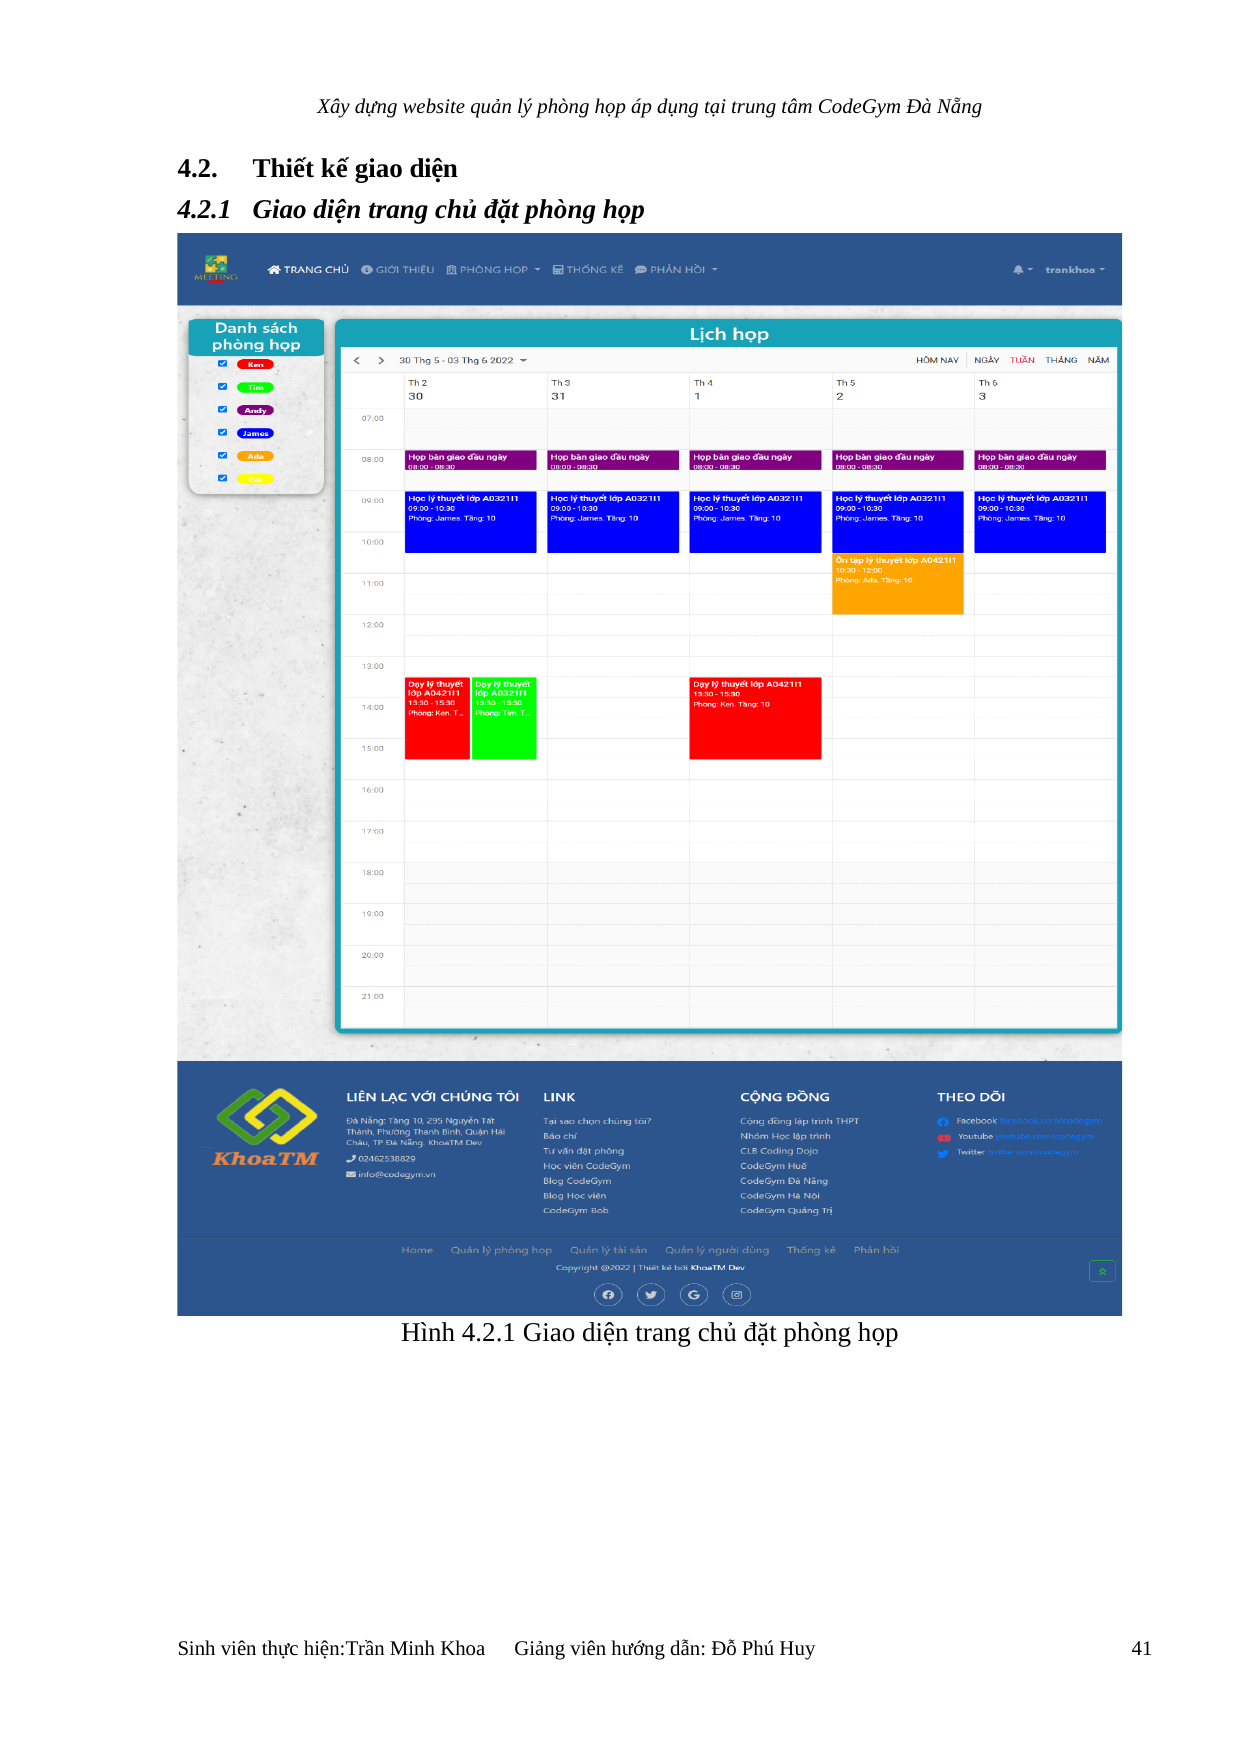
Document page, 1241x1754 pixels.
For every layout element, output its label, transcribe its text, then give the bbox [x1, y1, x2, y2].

text Hình 4.2.1 Giao diện trang chủ đặt phòng họp [177, 1316, 1122, 1347]
list Giao diện trang chủ đặt phòng họp [177, 193, 1122, 224]
picture [177, 233, 1123, 1316]
text Thiết kế giao diện [177, 153, 1122, 184]
